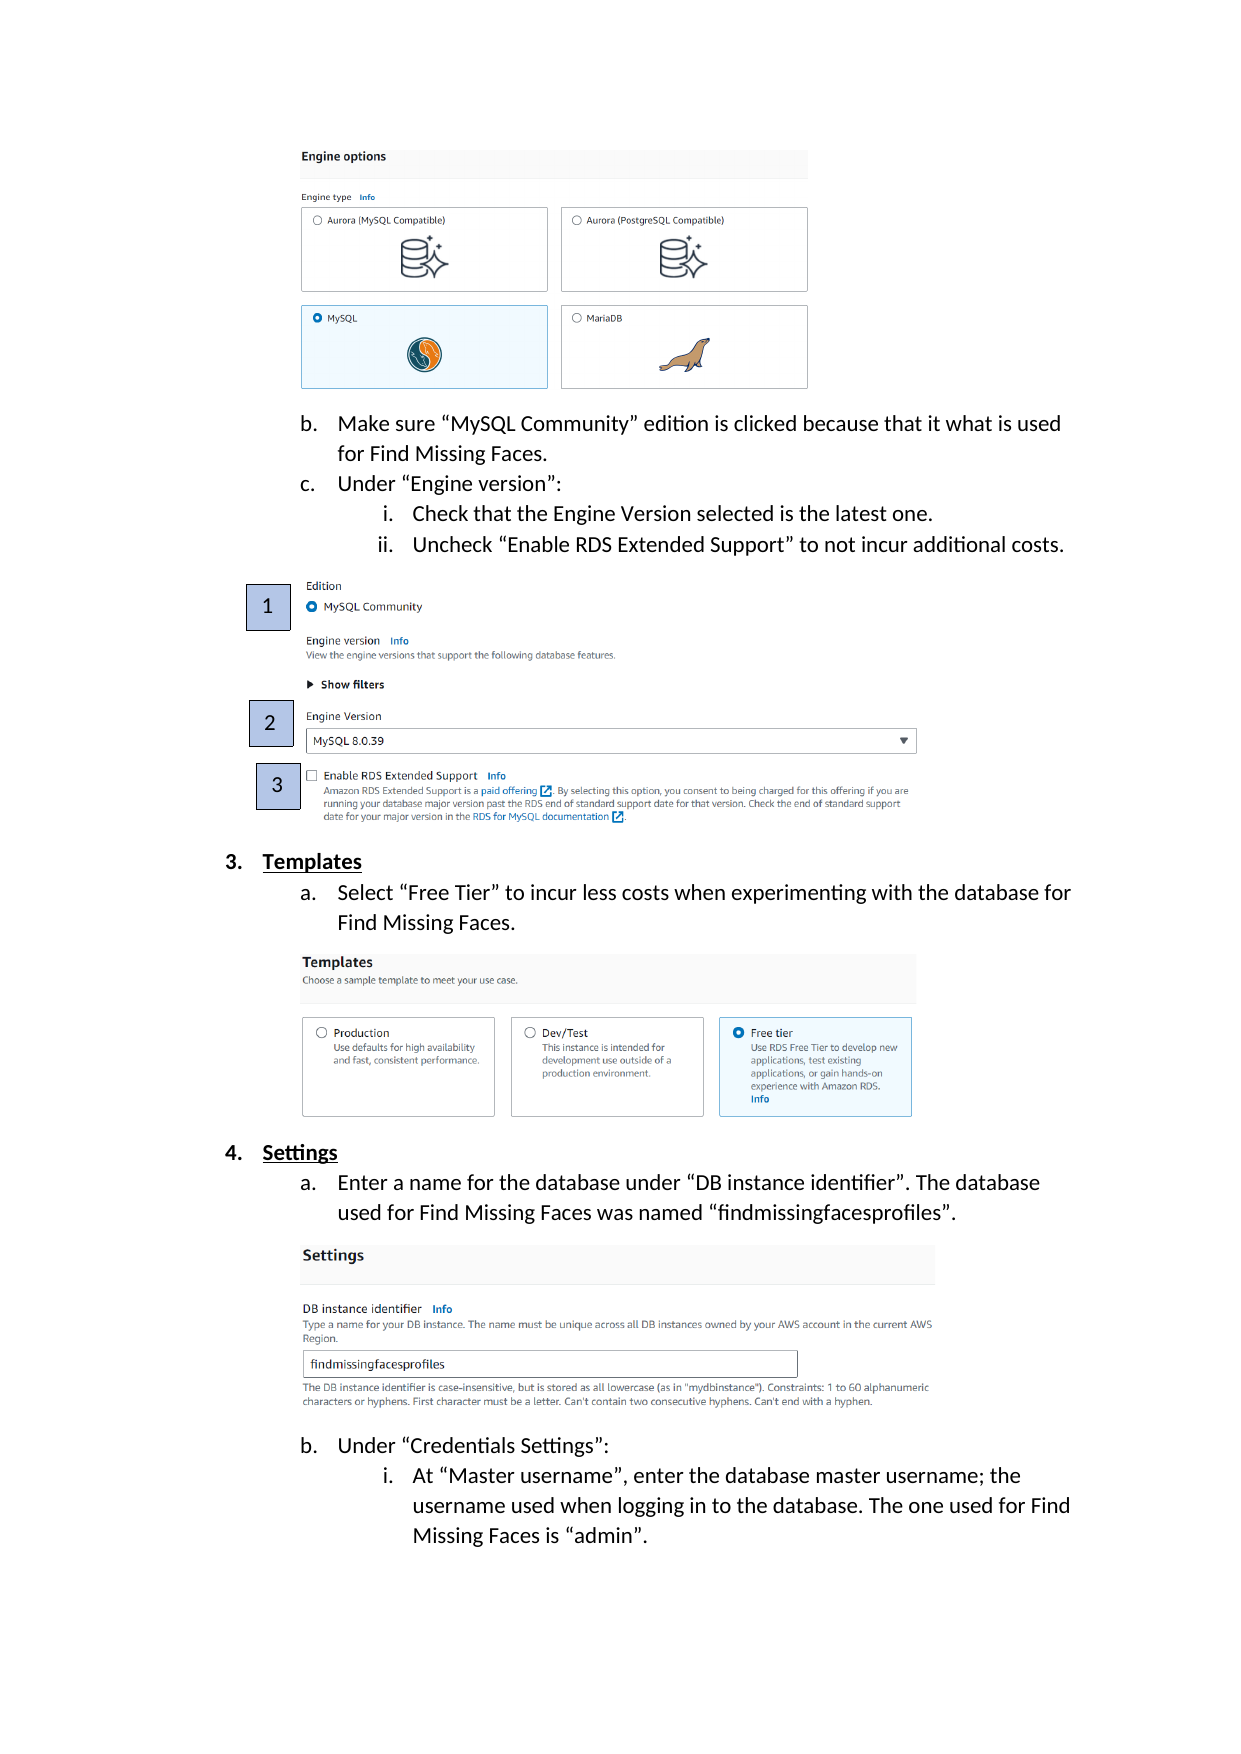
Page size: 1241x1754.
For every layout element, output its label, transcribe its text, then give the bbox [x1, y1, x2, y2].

picture [300, 576, 924, 829]
list Under “Credentials Settings”: [300, 1431, 1090, 1459]
picture [300, 150, 808, 390]
list Uncheck “Enable RDS Extended Support” to not incur additional costs. [394, 530, 1090, 558]
picture [300, 1245, 936, 1412]
list Templates [225, 847, 1090, 875]
list Under “Engine version”: [300, 469, 1090, 497]
picture [300, 954, 917, 1119]
list At “Master username”, enter the database master username; the username used when logging in to the database. The one used for Find Missing Faces is “admin”. [394, 1461, 1090, 1549]
list Check that the Engine Version selected is the latest one. [394, 499, 1090, 527]
list Enter a name for the database under “DB instance identifier”. The database used for Find Missing Faces was named “findmissingfacesprofiles”. [300, 1168, 1090, 1226]
list Select “Free Tier” to incur less costs when experimenting with the database for Find Missing Faces. [300, 878, 1090, 936]
list Settings [225, 1138, 1090, 1166]
list Make sure “MySQL Community” edition is clicked because that it what is used for Find Missing Faces. [300, 409, 1090, 467]
